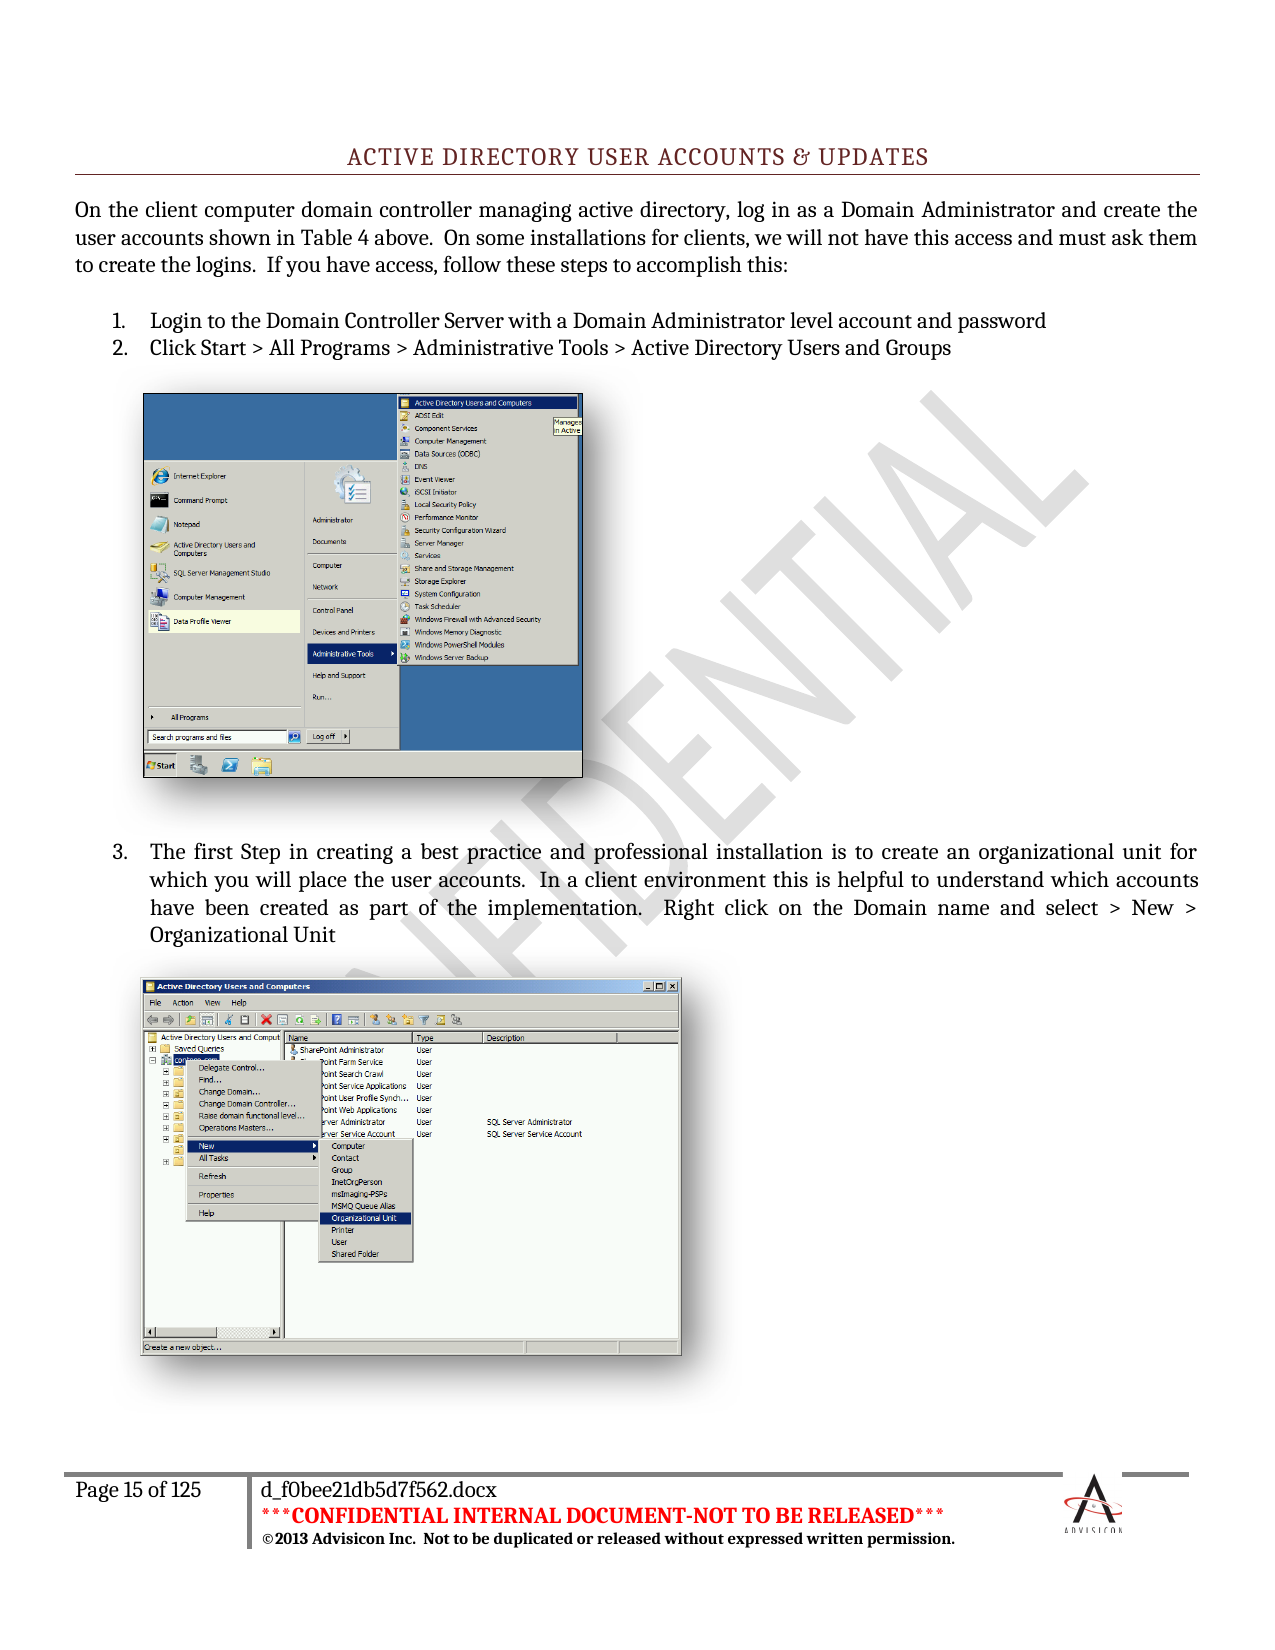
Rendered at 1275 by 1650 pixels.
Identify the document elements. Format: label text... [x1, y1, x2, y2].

picture [144, 394, 582, 777]
picture [1062, 1472, 1086, 1507]
list On the client computer domain controller managing active directory, log in as a Domain Administrator and create the user accounts shown in Table 4 above. On some installations for clients, we will not have this access and must ask them to create the logins. If you have access, follow these steps to accomplish this: [75, 197, 1200, 279]
subtitle Active Directory User Accounts & Updates [75, 143, 1200, 174]
list The first Step in creating a best practice and professional installation is to create an organizational unit for which you will place the user accounts. In a client environment this is helpful to understand which accounts have been created as part of the implementation. Right click on the Domain name and select > New > Organizational Unit [112, 839, 1200, 948]
list Login to the Domain Controller Server with a Domain Administrator level account and password [112, 307, 1200, 334]
picture [140, 977, 682, 1356]
list Click Start > All Programs > Administrative Tools > Active Directory Users and Groups [112, 335, 1200, 361]
